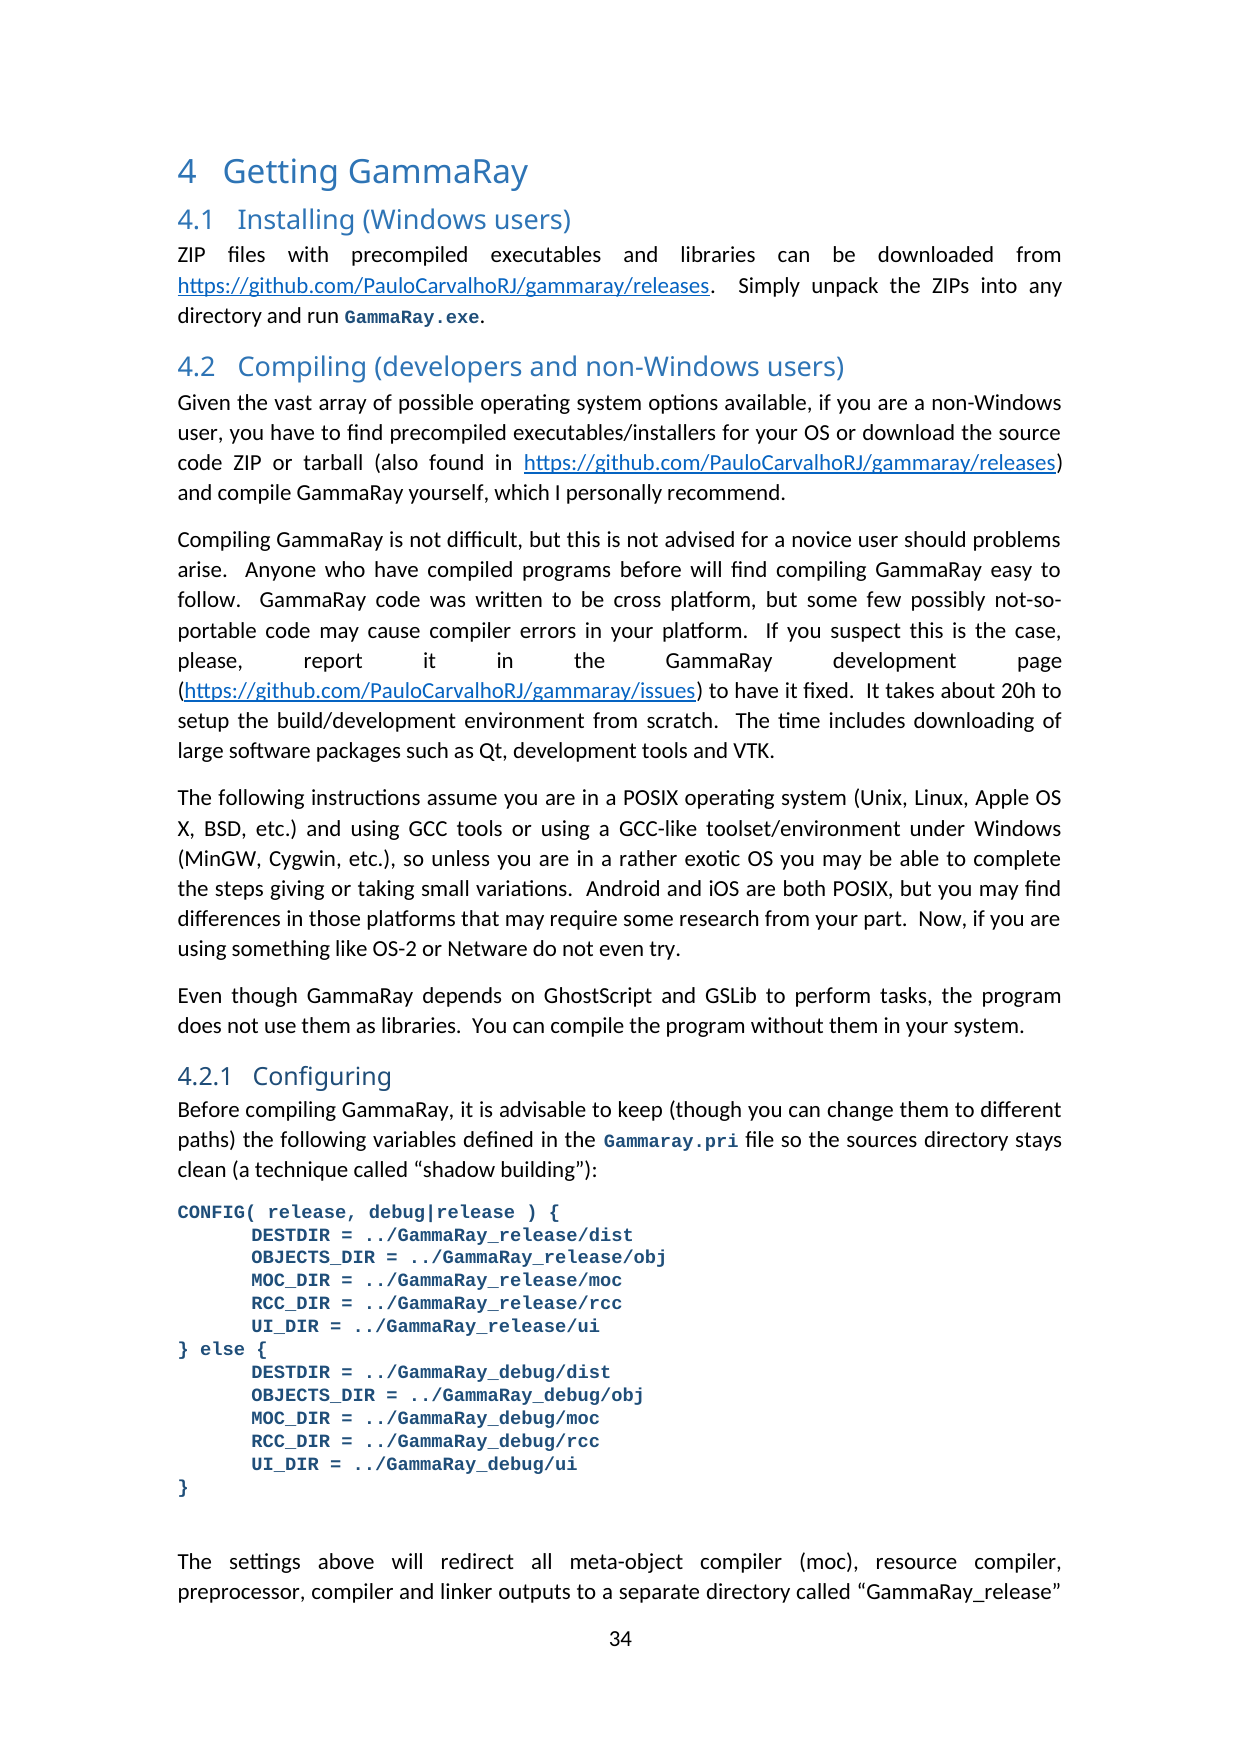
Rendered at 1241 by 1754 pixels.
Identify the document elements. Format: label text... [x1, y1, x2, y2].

text DESTDIR = ../GammaRay_release/dist [177, 1225, 1063, 1247]
text ZIP files with precompiled executables and libraries can be downloaded from https://github.com/PauloCarvalhoRJ/gammaray/releases. Simply unpack the ZIPs into any directory and run GammaRay.exe. [177, 241, 1063, 329]
text } [177, 1477, 1063, 1499]
text Even though GammaRay depends on GhostScript and GSLib to perform tasks, the program does not use them as libraries. You can compile the program without them in your system. [177, 981, 1063, 1039]
subtitle Getting GammaRay [177, 148, 1063, 193]
subtitle Configuring [177, 1058, 1063, 1092]
text UI_DIR = ../GammaRay_release/ui [177, 1317, 1063, 1338]
text UI_DIR = ../GammaRay_debug/ui [177, 1454, 1063, 1476]
text DESTDIR = ../GammaRay_debug/dist [177, 1363, 1063, 1384]
text Compiling GammaRay is not difficult, but this is not advised for a novice user should problems arise. Anyone who have compiled programs before will find compiling GammaRay easy to follow. GammaRay code was written to be cross platform, but some few possibly not-so-portable code may cause compiler errors in your platform. If you suspect this is the case, please, report it in the GammaRay development page (https://github.com/PauloCarvalhoRJ/gammaray/issues) to have it fixed. It takes about 20h to setup the build/development environment from scratch. The time includes downloading of large software packages such as Qt, development tools and VTK. [177, 525, 1063, 764]
text The following instructions assume you are in a POSIX operating system (Unix, Linux, Apple OS X, BSD, etc.) and using GCC tools or using a GCC-like toolset/environment under Windows (MinGW, Cygwin, etc.), so unless you are in a rather exotic OS you may be able to complete the steps giving or taking small variations. Android and iOS are both POSIX, but you may find differences in those platforms that may require some research from your part. Now, if you are using something like OS-2 or Netware do not even try. [177, 783, 1063, 962]
text Given the vast array of possible operating system options available, if you are a non-Windows user, you have to find precompiled executables/installers for your OS or download the source code ZIP or tarball (also found in https://github.com/PauloCarvalhoRJ/gammaray/releases) and compile GammaRay yourself, which I personally recommend. [177, 388, 1063, 506]
text CONFIG( release, debug|release ) { [177, 1202, 1063, 1224]
text MOC_DIR = ../GammaRay_release/moc [177, 1271, 1063, 1292]
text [177, 1547, 1063, 1606]
subtitle Installing (Windows users) [177, 201, 1063, 238]
text RCC_DIR = ../GammaRay_release/rcc [177, 1294, 1063, 1315]
subtitle Compiling (developers and non-Windows users) [177, 348, 1063, 385]
text RCC_DIR = ../GammaRay_debug/rcc [177, 1432, 1063, 1453]
text Before compiling GammaRay, it is advisable to keep (though you can change them to different paths) the following variables defined in the Gammaray.pri file so the sources directory stays clean (a technique called “shadow building”): [177, 1095, 1063, 1184]
text OBJECTS_DIR = ../GammaRay_release/obj [177, 1248, 1063, 1269]
text MOC_DIR = ../GammaRay_debug/moc [177, 1409, 1063, 1430]
text } else { [177, 1340, 1063, 1361]
text OBJECTS_DIR = ../GammaRay_debug/obj [177, 1386, 1063, 1407]
